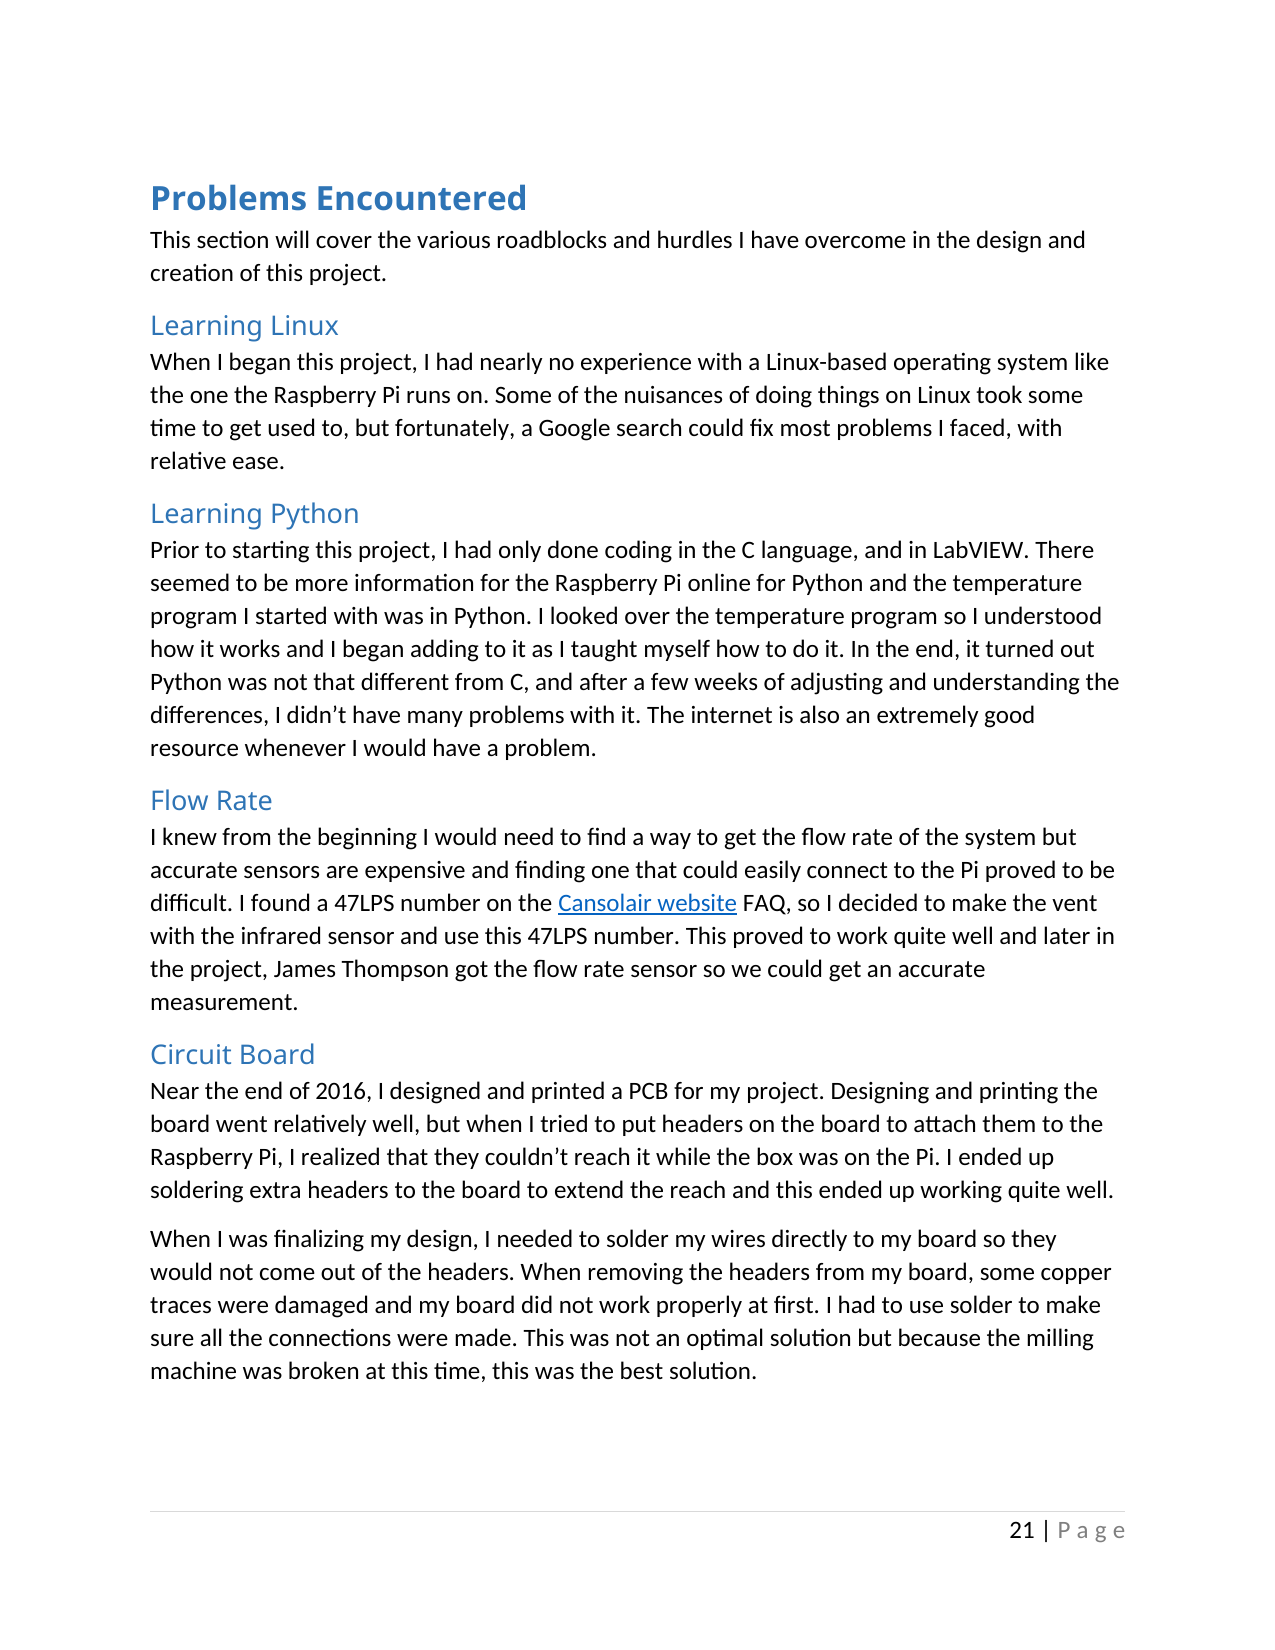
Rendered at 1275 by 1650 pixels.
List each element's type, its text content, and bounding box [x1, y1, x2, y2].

text Near the end of 2016, I designed and printed a PCB for my project. Designing and printing the board went relatively well, but when I tried to put headers on the board to attach them to the Raspberry Pi, I realized that they couldn’t reach it while the box was on the Pi. I ended up soldering extra headers to the board to extend the reach and this ended up working quite well. [150, 1075, 1125, 1204]
subtitle Flow Rate [150, 781, 1125, 818]
text When I began this project, I had nearly no experience with a Linux-based operating system like the one the Raspberry Pi runs on. Some of the nuisances of doing things on Linux took some time to get used to, but fortunately, a Google search could fix most problems I faced, with relative ease. [150, 346, 1125, 476]
text This section will cover the various roadblocks and hurdles I have overcome in the design and creation of this project. [150, 224, 1125, 287]
text I knew from the beginning I would need to find a way to get the flow rate of the system but accurate sensors are expensive and finding one that could easily connect to the Pi proved to be difficult. I found a 47LPS number on the Cansolair website FAQ, so I decided to make the vent with the infrared sensor and use this 47LPS number. This proved to work quite well and later in the project, James Thompson got the flow rate sensor so we could get an accurate measurement. [150, 821, 1125, 1016]
subtitle Problems Encountered [150, 175, 1125, 220]
subtitle Circuit Board [150, 1035, 1125, 1072]
subtitle Learning Python [150, 494, 1125, 531]
text Prior to starting this project, I had only done coding in the C language, and in LabVIEW. There seemed to be more information for the Raspberry Pi online for Python and the temperature program I started with was in Python. I looked over the temperature program so I understood how it works and I began adding to it as I taught myself how to do it. In the end, it turned out Python was not that different from C, and after a few weeks of adjusting and understanding the differences, I didn’t have many problems with it. The internet is also an extremely good resource whenever I would have a problem. [150, 534, 1125, 762]
subtitle Learning Linux [150, 306, 1125, 343]
text When I was finalizing my design, I needed to solder my wires directly to my board so they would not come out of the headers. When removing the headers from my board, some copper traces were damaged and my board did not work properly at first. I had to use solder to make sure all the connections were made. This was not an optimal solution but because the milling machine was broken at this time, this was the best solution. [150, 1223, 1125, 1386]
